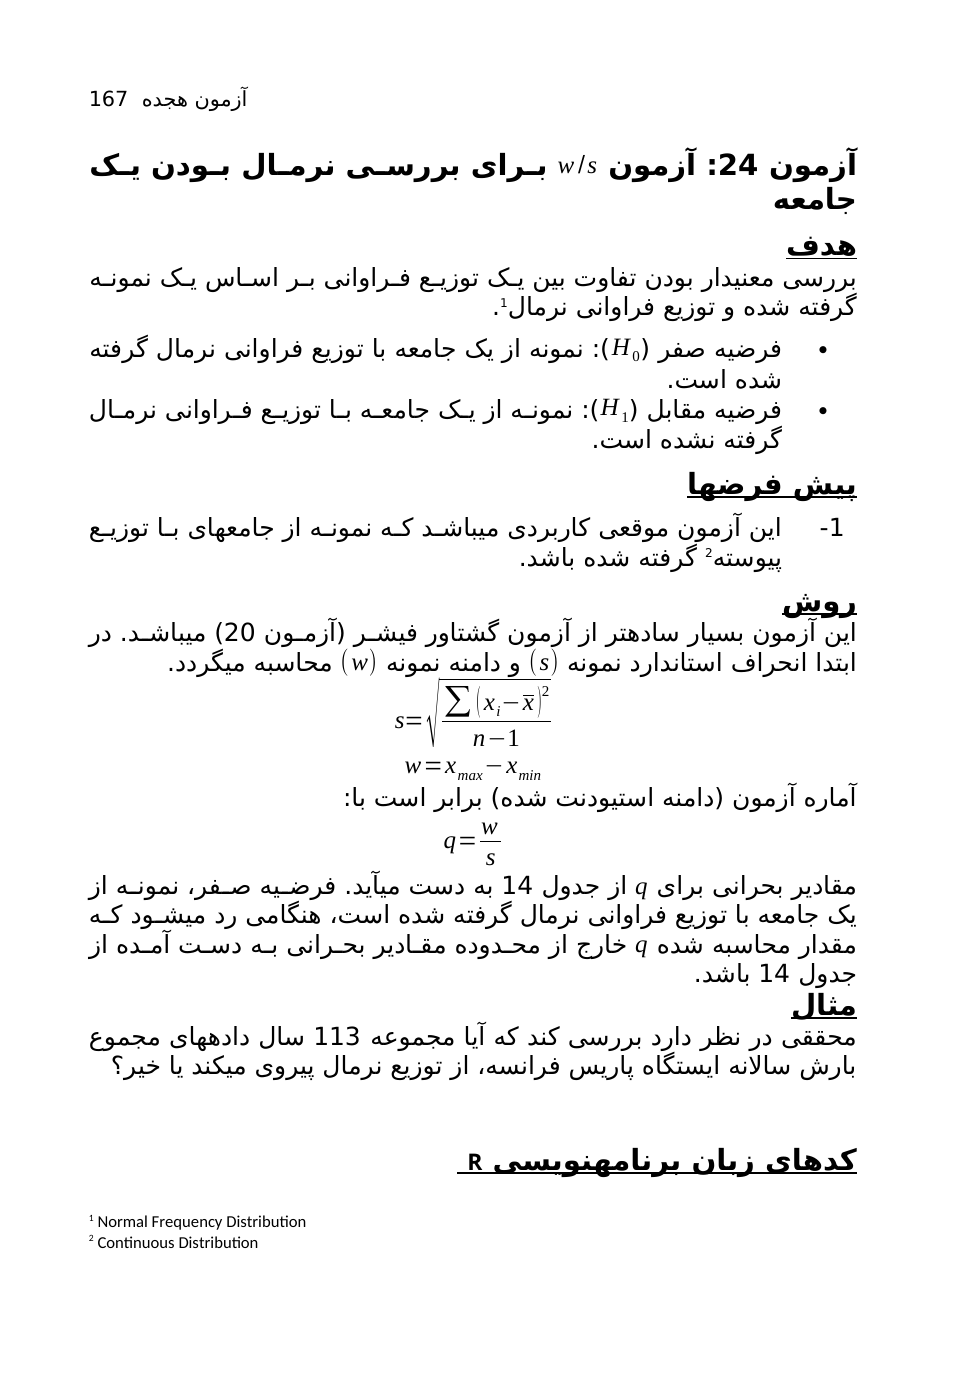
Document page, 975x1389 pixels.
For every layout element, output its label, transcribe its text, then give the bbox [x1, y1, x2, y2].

list فرضیه مقابل (): نمونه از یک جامعه با توزیع فراوانی نرمال گرفته نشده است. [89, 394, 819, 454]
text بررسی معنی‏دار بودن تفاوت بین یک توزیع فراوانی بر اساس یک نمونه گرفته شده و توزیع فراوانی نرمال. [89, 263, 857, 321]
text روش [89, 584, 857, 618]
text مثال [89, 988, 857, 1022]
text آماره آزمون (دامنه استیودنت شده) برابر است با: [89, 783, 857, 813]
subtitle آزمون 24: آزمون برای بررسی نرمال بودن یک جامعه [89, 148, 857, 216]
text کدهای زبان برنامه‏نویسی R [89, 1143, 857, 1177]
text این آزمون بسیار ساده‏تر از آزمون گشتاور فیشر (آزمون 20) می‏باشد. در ابتدا انحراف استاندارد نمونه و دامنه نمونه محاسبه می‏گردد. [89, 618, 857, 677]
text پیش فرض‏ها [89, 467, 857, 501]
list فرضیه صفر (): نمونه از یک جامعه با توزیع فراوانی نرمال گرفته شده است. [89, 333, 819, 394]
text هدف [89, 229, 857, 263]
list این آزمون موقعی کاربردی می‏باشد که نمونه از جامعه‏ای با توزیع پیوسته گرفته شده باشد. [89, 513, 819, 572]
text محققی در نظر دارد بررسی کند که آیا مجموعه 113 سال داده‏های مجموع بارش سالانه ایستگاه پاریس فرانسه، از توزیع نرمال پیروی میکند یا خیر؟ [89, 1022, 857, 1081]
text مقادیر بحرانی برای از جدول 14 به دست می‏آید. فرضیه صفر، نمونه از یک جامعه با توزیع فراوانی نرمال گرفته شده است، هنگامی رد می‏شود که مقدار محاسبه شده خارج از محدوده مقادیر بحرانی به دست آمده از جدول 14 باشد. [89, 872, 857, 988]
